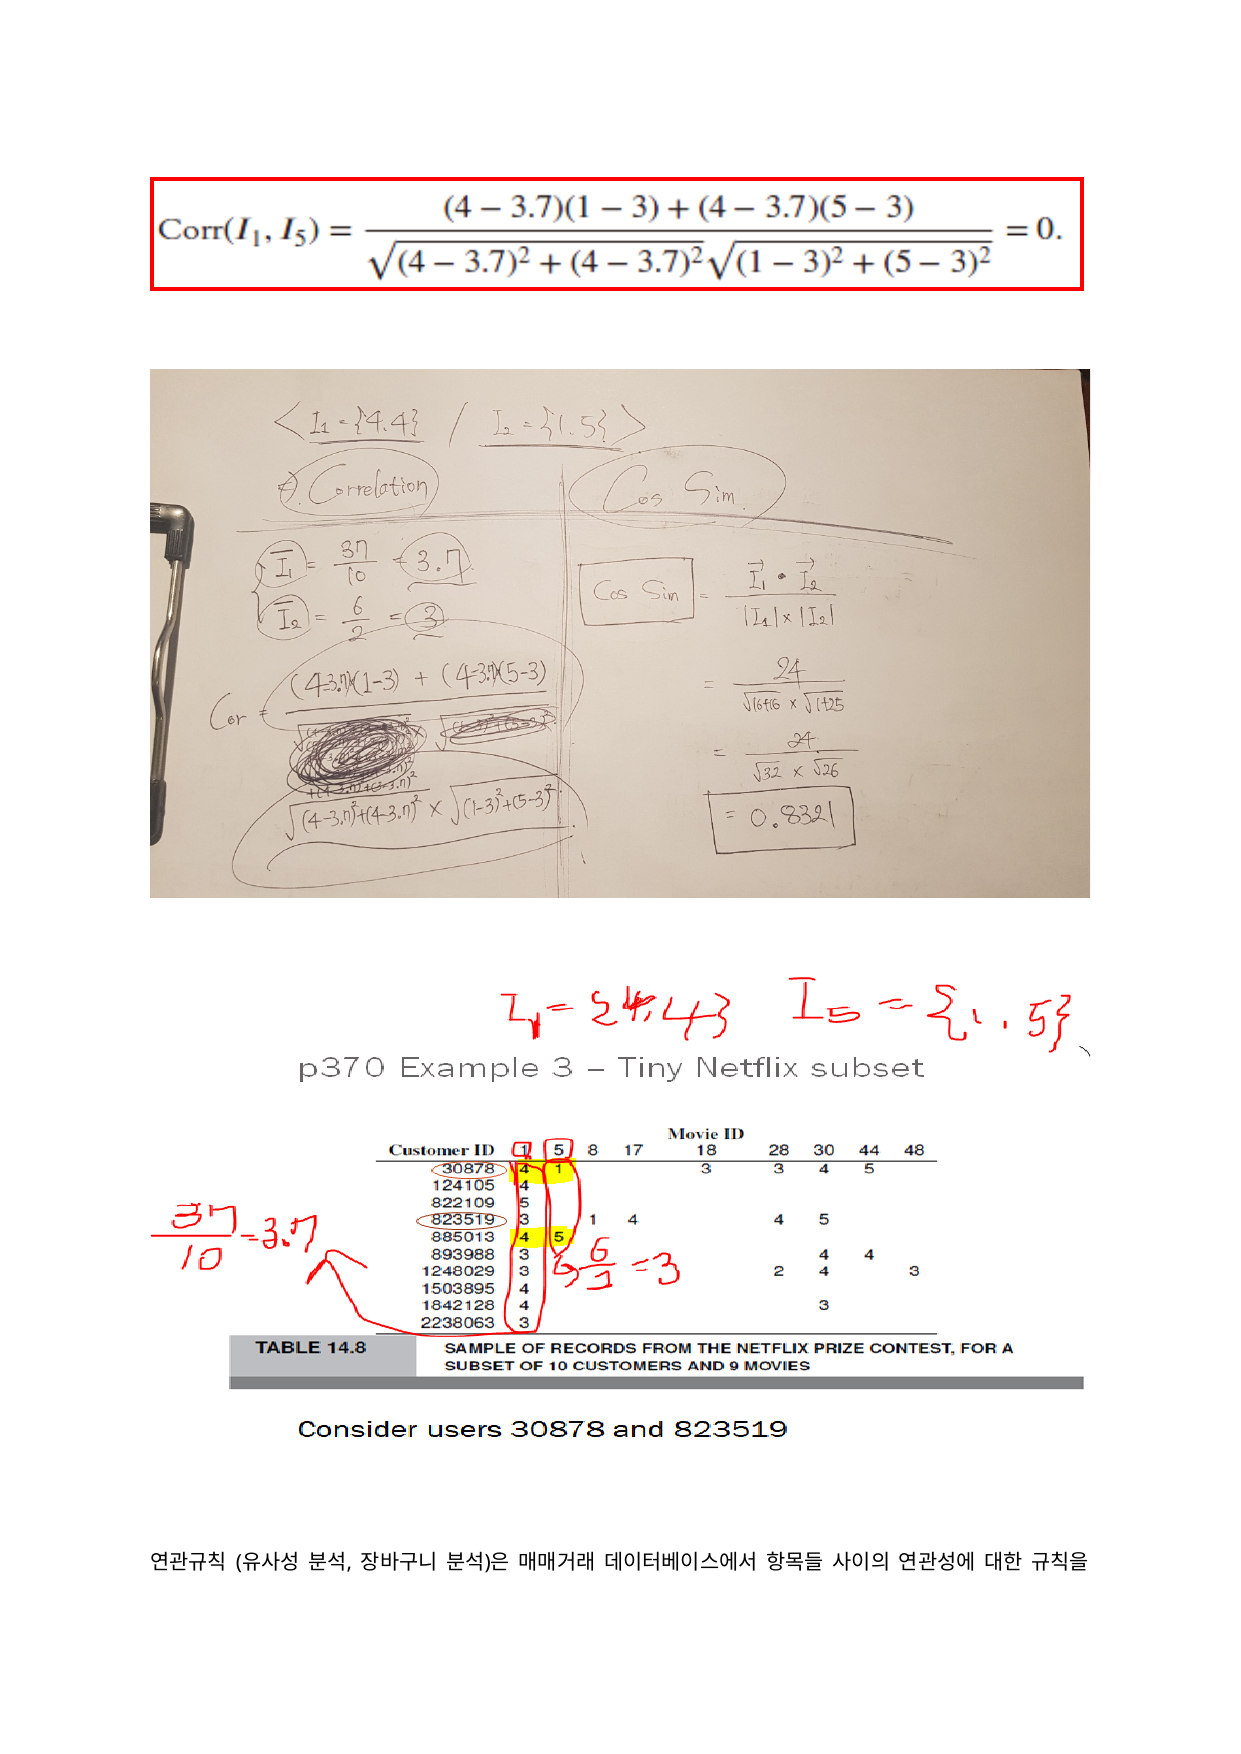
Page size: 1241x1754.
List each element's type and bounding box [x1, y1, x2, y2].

picture [154, 181, 1080, 287]
picture [150, 369, 1091, 898]
picture [150, 976, 1091, 1467]
text [150, 1545, 1090, 1576]
